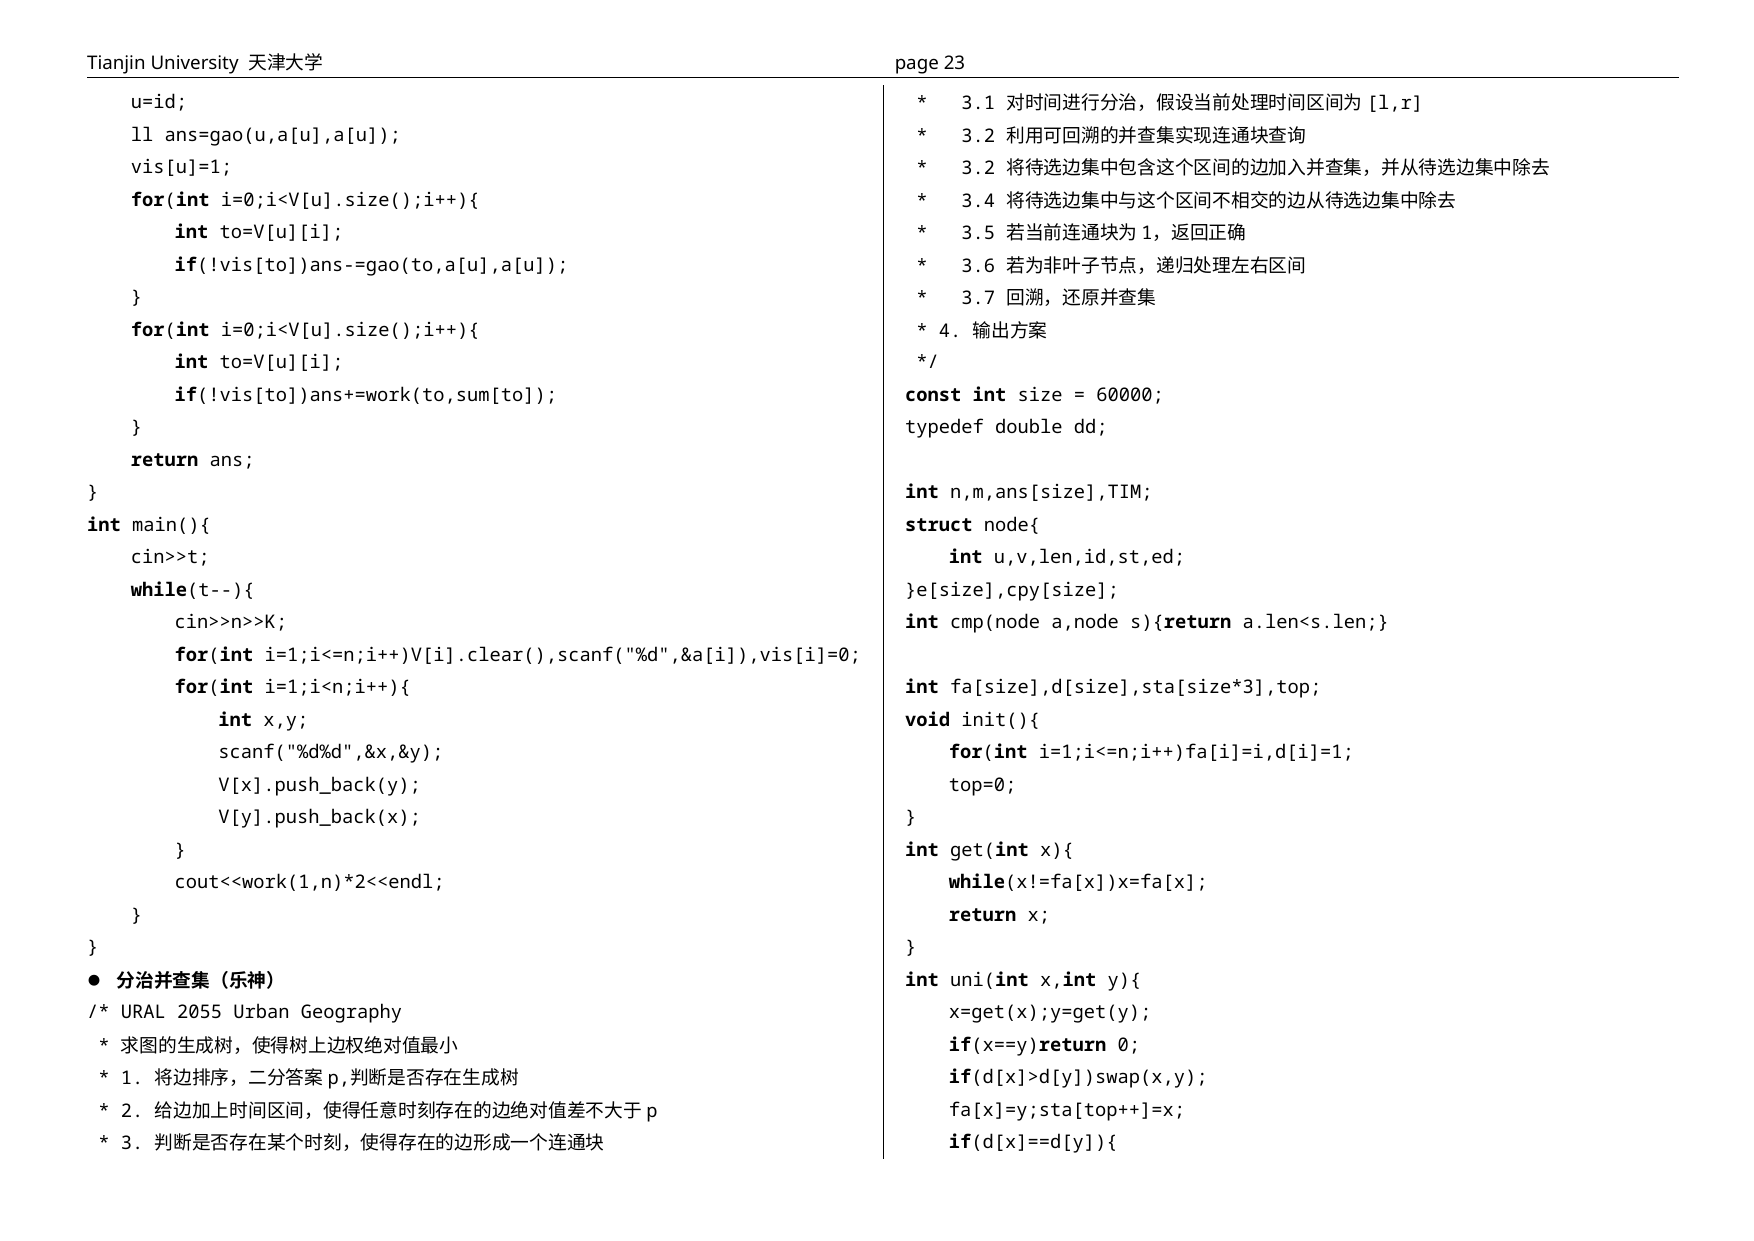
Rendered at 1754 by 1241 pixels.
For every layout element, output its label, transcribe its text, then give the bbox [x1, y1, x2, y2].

text if(!vis[to])ans-=gao(to,a[u],a[u]); [87, 248, 861, 280]
text while(x!=fa[x])x=fa[x]; [905, 865, 1679, 898]
text fa[x]=y;sta[top++]=x; [905, 1093, 1679, 1125]
text * 4. 输出方案 [905, 313, 1679, 345]
text * 3.5 若当前连通块为1，返回正确 [905, 215, 1679, 248]
text int u,v,len,id,st,ed; [905, 540, 1679, 573]
text cout<<work(1,n)*2<<endl; [87, 865, 861, 898]
text } [905, 930, 1679, 963]
text int x,y; [87, 703, 861, 735]
text return x; [905, 898, 1679, 930]
text int uni(int x,int y){ [905, 963, 1679, 995]
text } [87, 930, 861, 963]
text if(d[x]>d[y])swap(x,y); [905, 1060, 1679, 1093]
text * 3.2 利用可回溯的并查集实现连通块查询 [905, 118, 1679, 150]
text u=id; [87, 85, 861, 118]
text cin>>t; [87, 540, 861, 573]
text V[y].push_back(x); [87, 800, 861, 833]
text for(int i=0;i<V[u].size();i++){ [87, 313, 861, 345]
text int to=V[u][i]; [87, 345, 861, 378]
text * 3.6 若为非叶子节点，递归处理左右区间 [905, 248, 1679, 280]
text while(t--){ [87, 573, 861, 605]
text int get(int x){ [905, 833, 1679, 865]
text typedef double dd; [905, 410, 1679, 443]
text if(x==y)return 0; [905, 1028, 1679, 1060]
text cin>>n>>K; [87, 605, 861, 638]
text x=get(x);y=get(y); [905, 995, 1679, 1028]
text int to=V[u][i]; [87, 215, 861, 248]
text return ans; [87, 443, 861, 475]
text * 3.7 回溯，还原并查集 [905, 280, 1679, 313]
text } [87, 410, 861, 443]
text * 1. 将边排序，二分答案 p,判断是否存在生成树 [87, 1060, 861, 1093]
text int n,m,ans[size],TIM; [905, 475, 1679, 508]
text * 3.2 将待选边集中包含这个区间的边加入并查集，并从待选边集中除去 [905, 150, 1679, 183]
text for(int i=1;i<=n;i++)fa[i]=i,d[i]=1; [905, 735, 1679, 768]
subtitle 分治并查集（乐神） [87, 963, 861, 995]
text } [87, 898, 861, 930]
text int cmp(node a,node s){return a.len<s.len;} [905, 605, 1679, 638]
text top=0; [905, 768, 1679, 800]
text scanf("%d%d",&x,&y); [87, 735, 861, 768]
text for(int i=1;i<n;i++){ [87, 670, 861, 703]
text * 3. 判断是否存在某个时刻，使得存在的边形成一个连通块 [87, 1125, 861, 1158]
text if(d[x]==d[y]){ [905, 1125, 1679, 1158]
text }e[size],cpy[size]; [905, 573, 1679, 605]
text int main(){ [87, 508, 861, 540]
text vis[u]=1; [87, 150, 861, 183]
text int fa[size],d[size],sta[size*3],top; [905, 670, 1679, 703]
text * 3.4 将待选边集中与这个区间不相交的边从待选边集中除去 [905, 183, 1679, 215]
text const int size = 60000; [905, 378, 1679, 410]
text } [87, 833, 861, 865]
text } [905, 800, 1679, 833]
text /* URAL 2055 Urban Geography [87, 995, 861, 1028]
text } [87, 280, 861, 313]
text } [87, 475, 861, 508]
text ll ans=gao(u,a[u],a[u]); [87, 118, 861, 150]
text * 2. 给边加上时间区间，使得任意时刻存在的边绝对值差不大于 p [87, 1093, 861, 1125]
text for(int i=0;i<V[u].size();i++){ [87, 183, 861, 215]
text */ [905, 345, 1679, 378]
text struct node{ [905, 508, 1679, 540]
text * 求图的生成树，使得树上边权绝对值最小 [87, 1028, 861, 1060]
text if(!vis[to])ans+=work(to,sum[to]); [87, 378, 861, 410]
text * 3.1 对时间进行分治，假设当前处理时间区间为 [l,r] [905, 85, 1679, 118]
text for(int i=1;i<=n;i++)V[i].clear(),scanf("%d",&a[i]),vis[i]=0; [87, 638, 861, 670]
text V[x].push_back(y); [87, 768, 861, 800]
text void init(){ [905, 703, 1679, 735]
